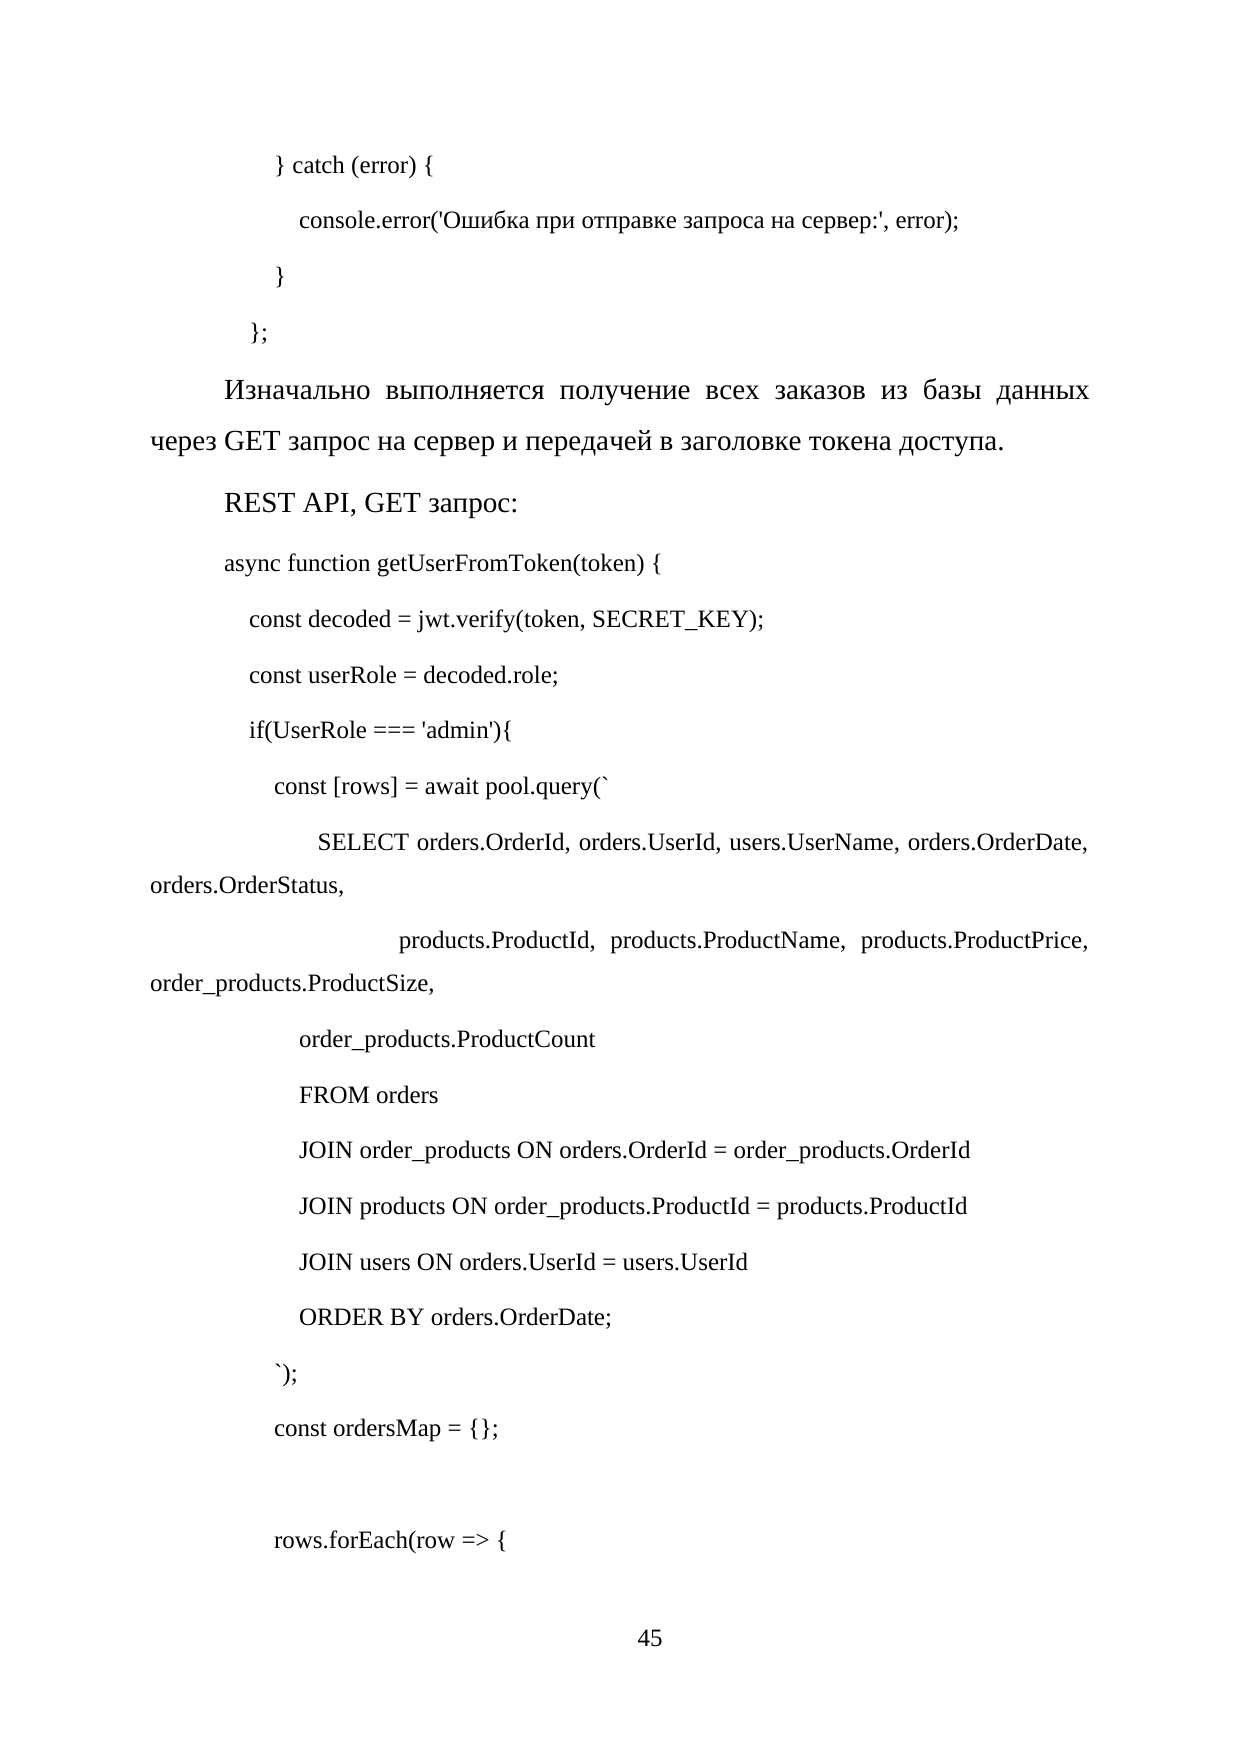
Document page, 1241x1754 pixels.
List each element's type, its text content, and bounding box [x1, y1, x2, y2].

text Изначально выполняется получение всех заказов из базы данных через GET запрос на сервер и передачей в заголовке токена доступа. [150, 372, 1090, 456]
text FROM orders [150, 1080, 1090, 1108]
text ORDER BY orders.OrderDate; [150, 1302, 1090, 1331]
text `); [150, 1358, 1090, 1387]
text JOIN order_products ON orders.OrderId = order_products.OrderId [150, 1135, 1090, 1164]
text } catch (error) { [150, 150, 1090, 179]
text const ordersMap = {}; [150, 1413, 1090, 1442]
text rows.forEach(row => { [150, 1525, 1090, 1553]
text }; [150, 317, 1090, 346]
text REST API, GET запрос: [150, 486, 1090, 519]
text } [150, 261, 1090, 290]
text console.error('Ошибка при отправке запроса на сервер:', error); [150, 206, 1090, 234]
text const userRole = decoded.role; [150, 660, 1090, 688]
text products.ProductId, products.ProductName, products.ProductPrice, order_products.ProductSize, [150, 925, 1090, 997]
text if(UserRole === 'admin'){ [150, 715, 1090, 744]
text order_products.ProductCount [150, 1024, 1090, 1053]
text const decoded = jwt.verify(token, SECRET_KEY); [150, 604, 1090, 633]
text JOIN users ON orders.UserId = users.UserId [150, 1247, 1090, 1275]
text SELECT orders.OrderId, orders.UserId, users.UserName, orders.OrderDate, orders.OrderStatus, [150, 827, 1090, 898]
text async function getUserFromToken(token) { [150, 548, 1090, 577]
text const [rows] = await pool.query(` [150, 771, 1090, 800]
text JOIN products ON order_products.ProductId = products.ProductId [150, 1191, 1090, 1220]
